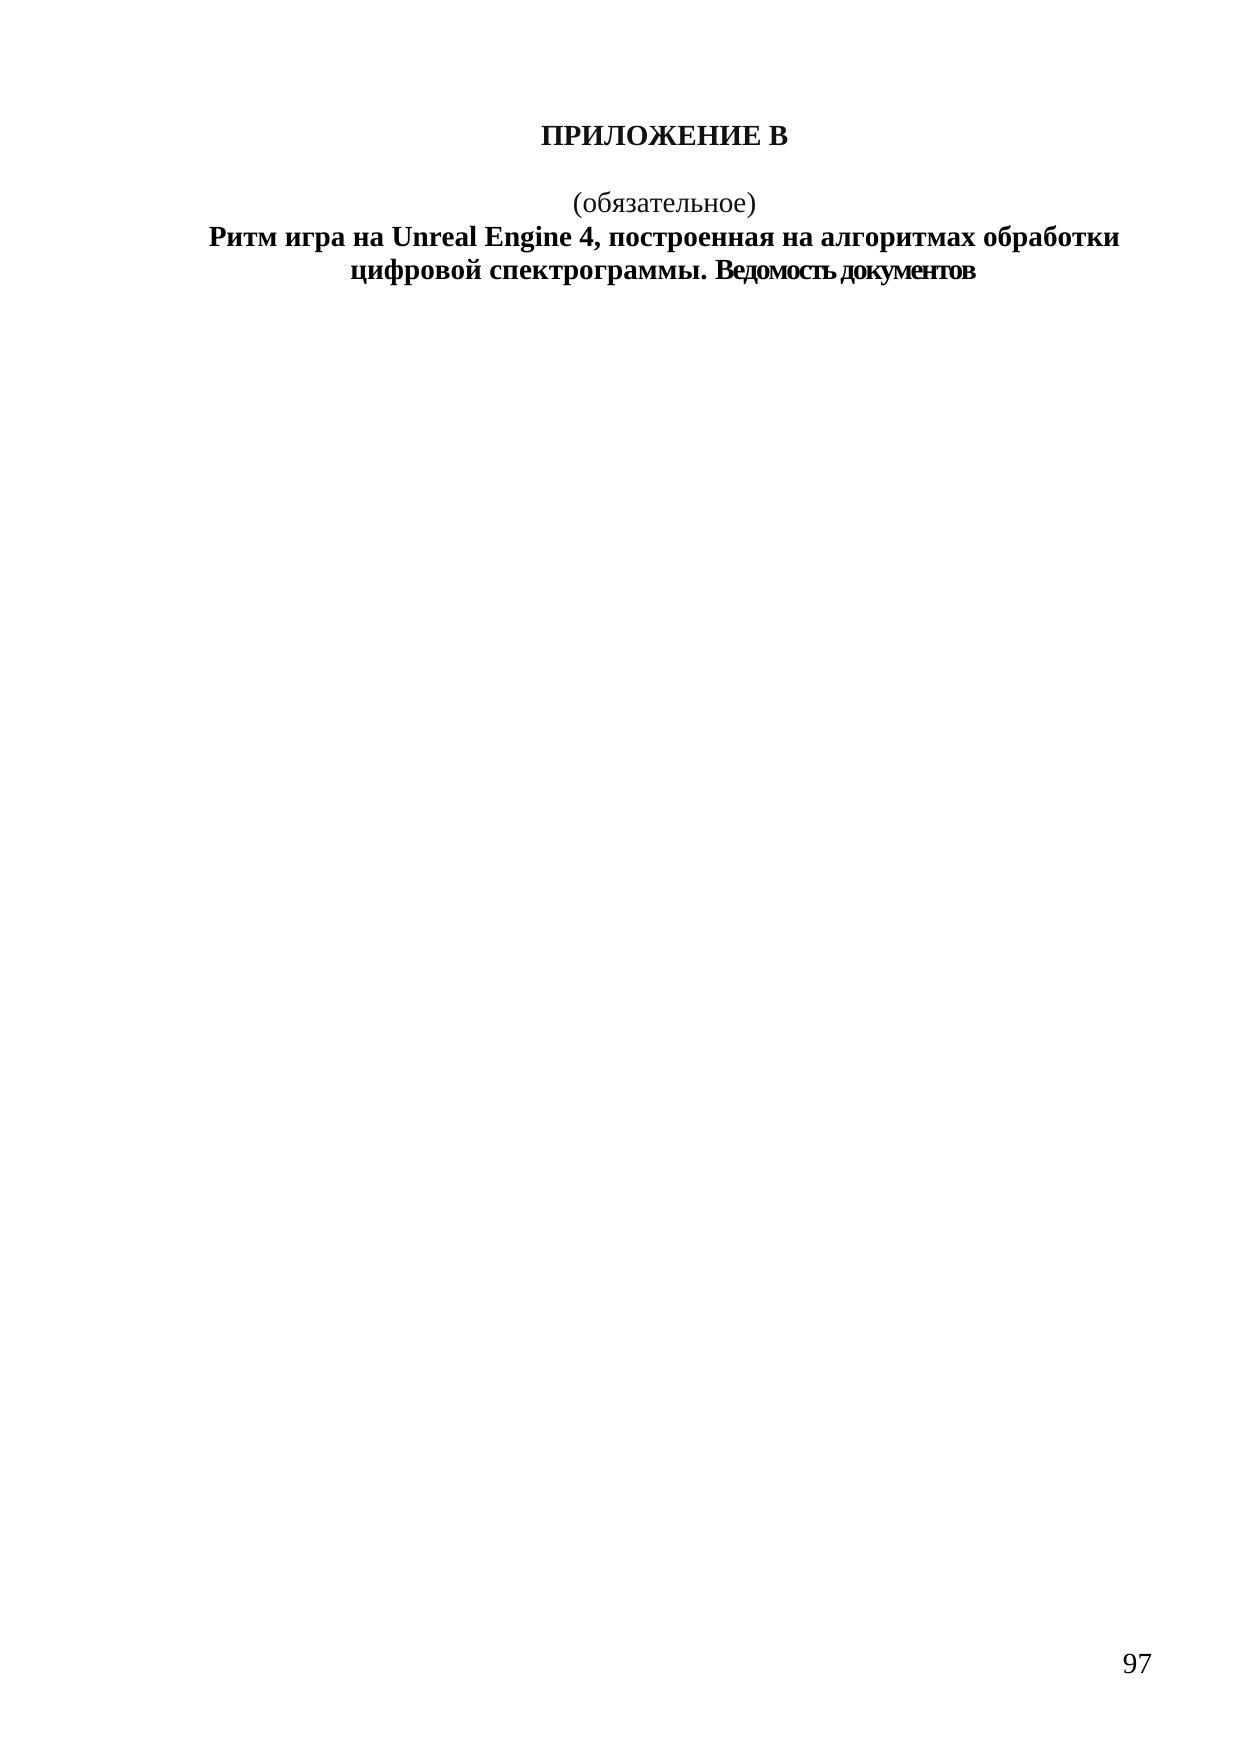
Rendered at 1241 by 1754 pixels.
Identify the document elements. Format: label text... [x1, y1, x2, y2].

text ПРИЛОЖЕНИЕ В [177, 118, 1152, 152]
text Ритм игра на Unreal Engine 4, построенная на алгоритмах обработки цифровой спектрограммы. Ведомость документов [177, 219, 1152, 286]
text (обязательное) [177, 185, 1152, 219]
